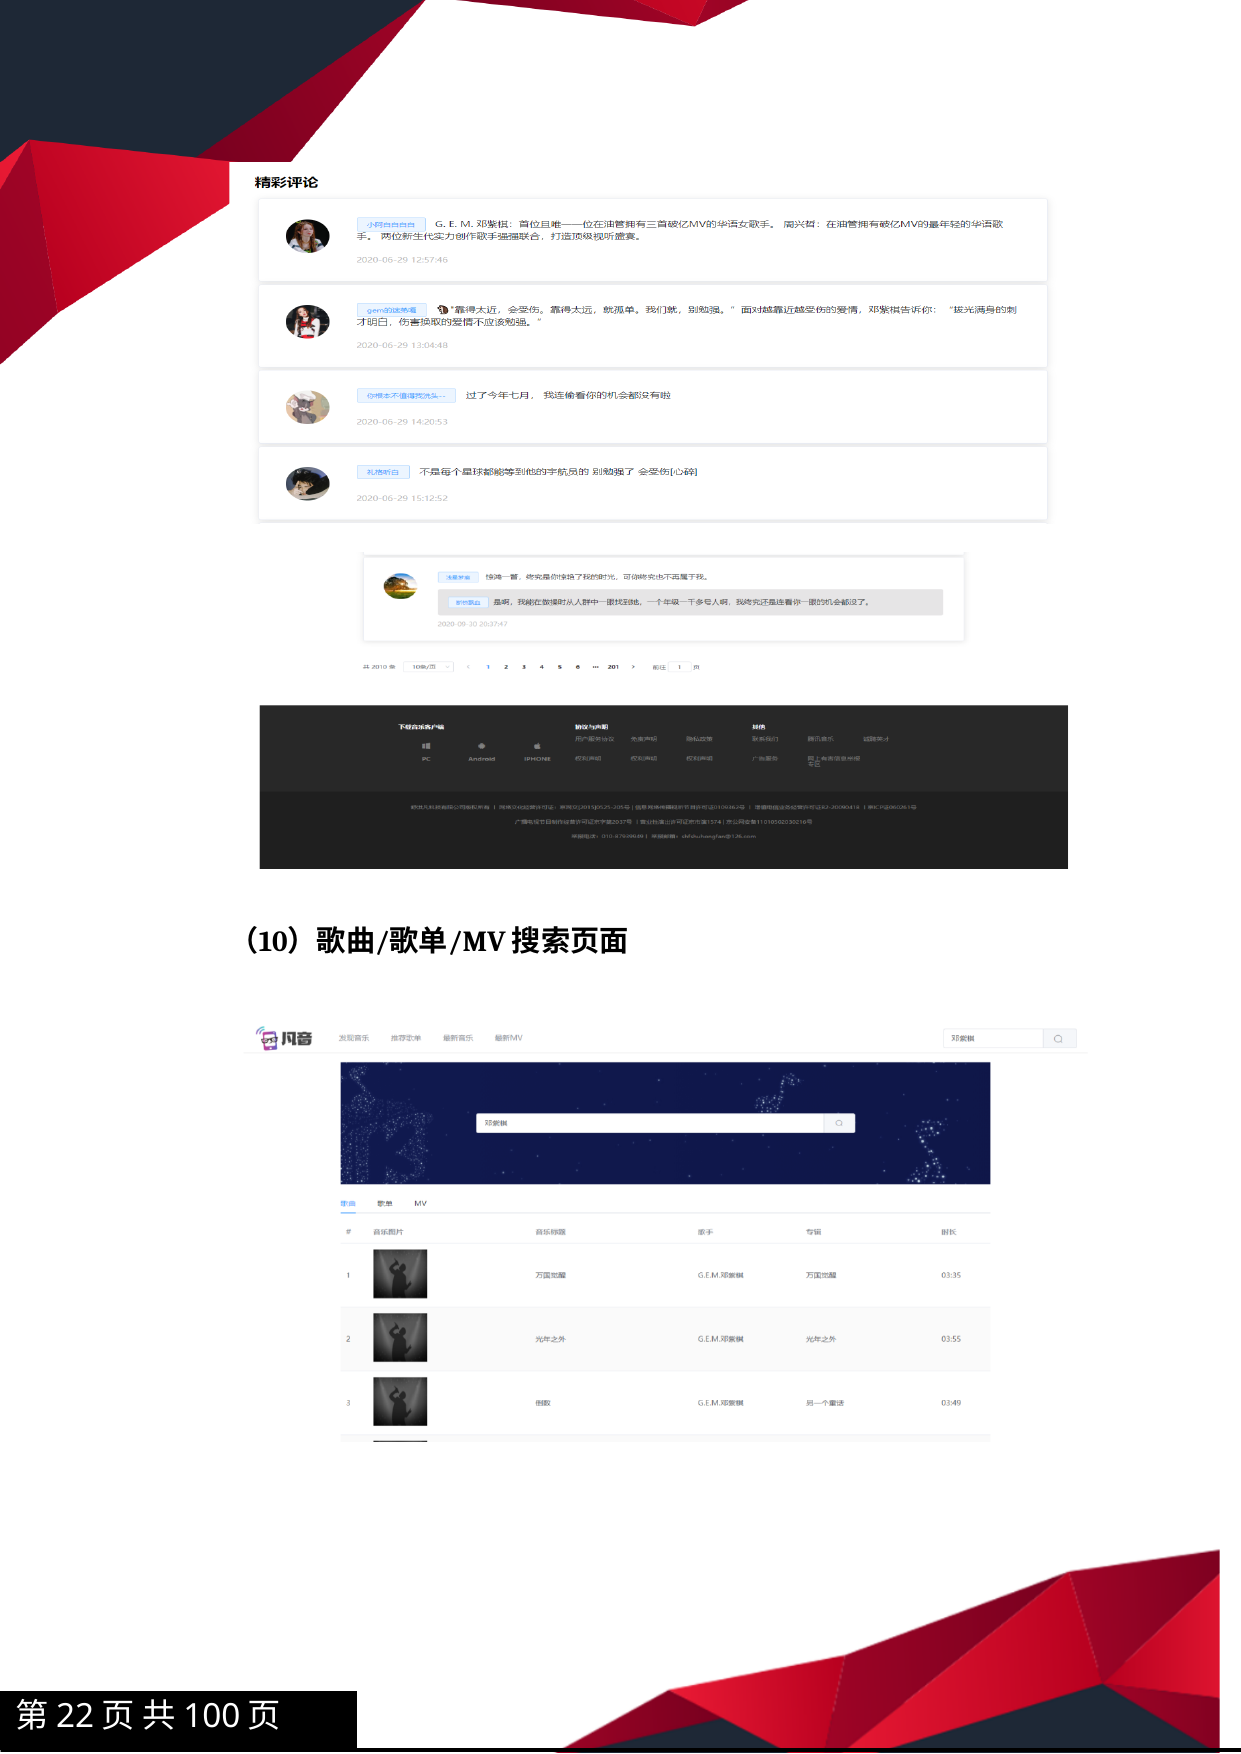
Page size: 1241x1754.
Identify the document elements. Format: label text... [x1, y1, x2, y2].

picture [0, 1488, 1241, 1753]
picture [229, 1025, 1094, 1442]
picture [229, 552, 1095, 869]
picture [0, 0, 1094, 524]
subtitle 歌曲/歌单/MV搜索页面 [187, 906, 1053, 971]
